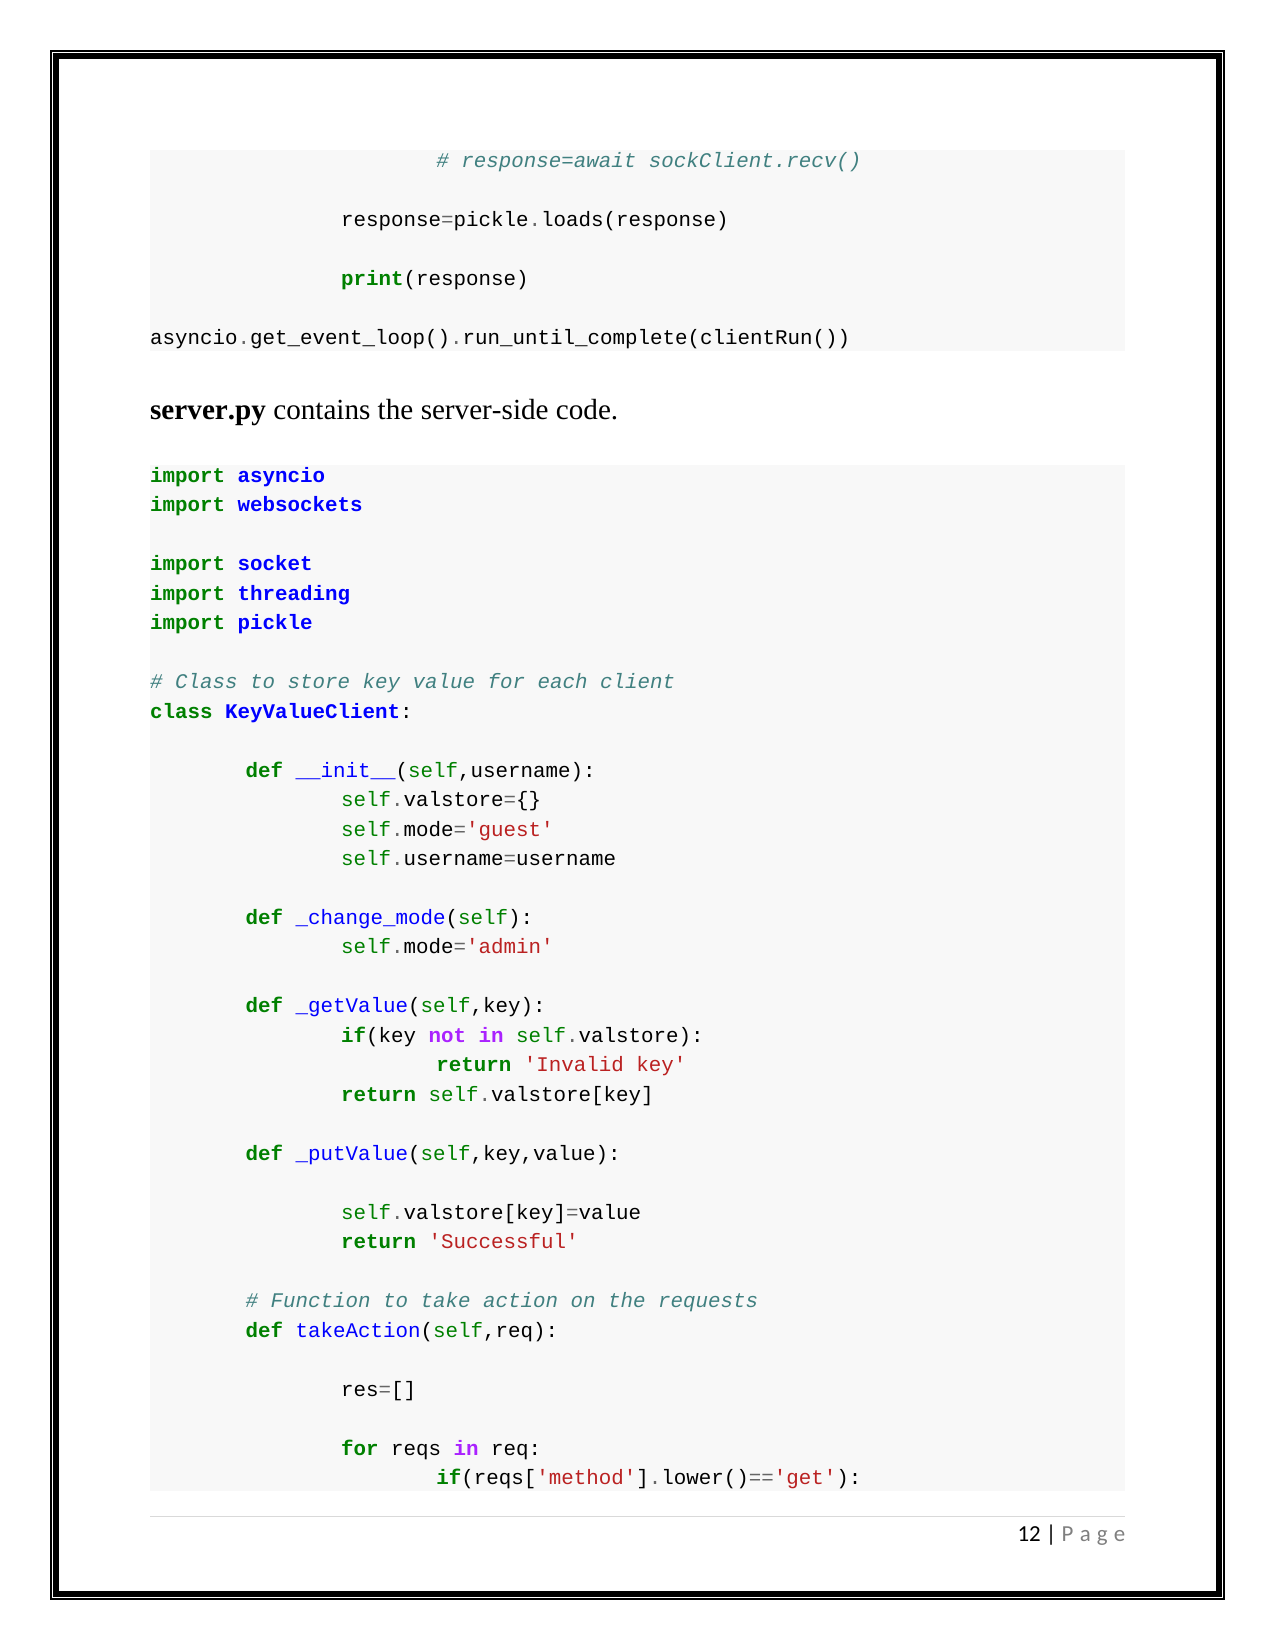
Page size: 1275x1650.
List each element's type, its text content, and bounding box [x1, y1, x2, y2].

text # response=await sockClient.recv() [150, 150, 1125, 174]
text class KeyValueClient: [150, 701, 1125, 724]
text self.valstore={} [150, 789, 1125, 813]
text def _putValue(self,key,value): [150, 1143, 1125, 1166]
text server.py contains the server-side code. [150, 392, 1125, 426]
text self.mode='admin' [150, 936, 1125, 960]
text return 'Invalid key' [150, 1054, 1125, 1078]
text if(key not in self.valstore): [150, 1025, 1125, 1048]
text import threading [150, 583, 1125, 606]
text def _getValue(self,key): [150, 995, 1125, 1019]
text if(reqs['method'].lower()=='get'): [150, 1467, 1125, 1491]
text # Function to take action on the requests [150, 1290, 1125, 1314]
text self.mode='guest' [150, 818, 1125, 842]
text import asyncio [150, 465, 1125, 488]
text def __init__(self,username): [150, 759, 1125, 783]
text import pickle [150, 612, 1125, 636]
text import websockets [150, 494, 1125, 518]
text def takeAction(self,req): [150, 1320, 1125, 1343]
text res=[] [150, 1379, 1125, 1402]
text asyncio.get_event_loop().run_until_complete(clientRun()) [150, 327, 1125, 351]
text # Class to store key value for each client [150, 671, 1125, 695]
text return self.valstore[key] [150, 1084, 1125, 1107]
text for reqs in req: [150, 1438, 1125, 1461]
text response=pickle.loads(response) [150, 209, 1125, 233]
text print(response) [150, 268, 1125, 292]
text return 'Successful' [150, 1231, 1125, 1255]
text def _change_mode(self): [150, 907, 1125, 931]
text import socket [150, 553, 1125, 577]
text self.valstore[key]=value [150, 1202, 1125, 1225]
text self.username=username [150, 848, 1125, 872]
